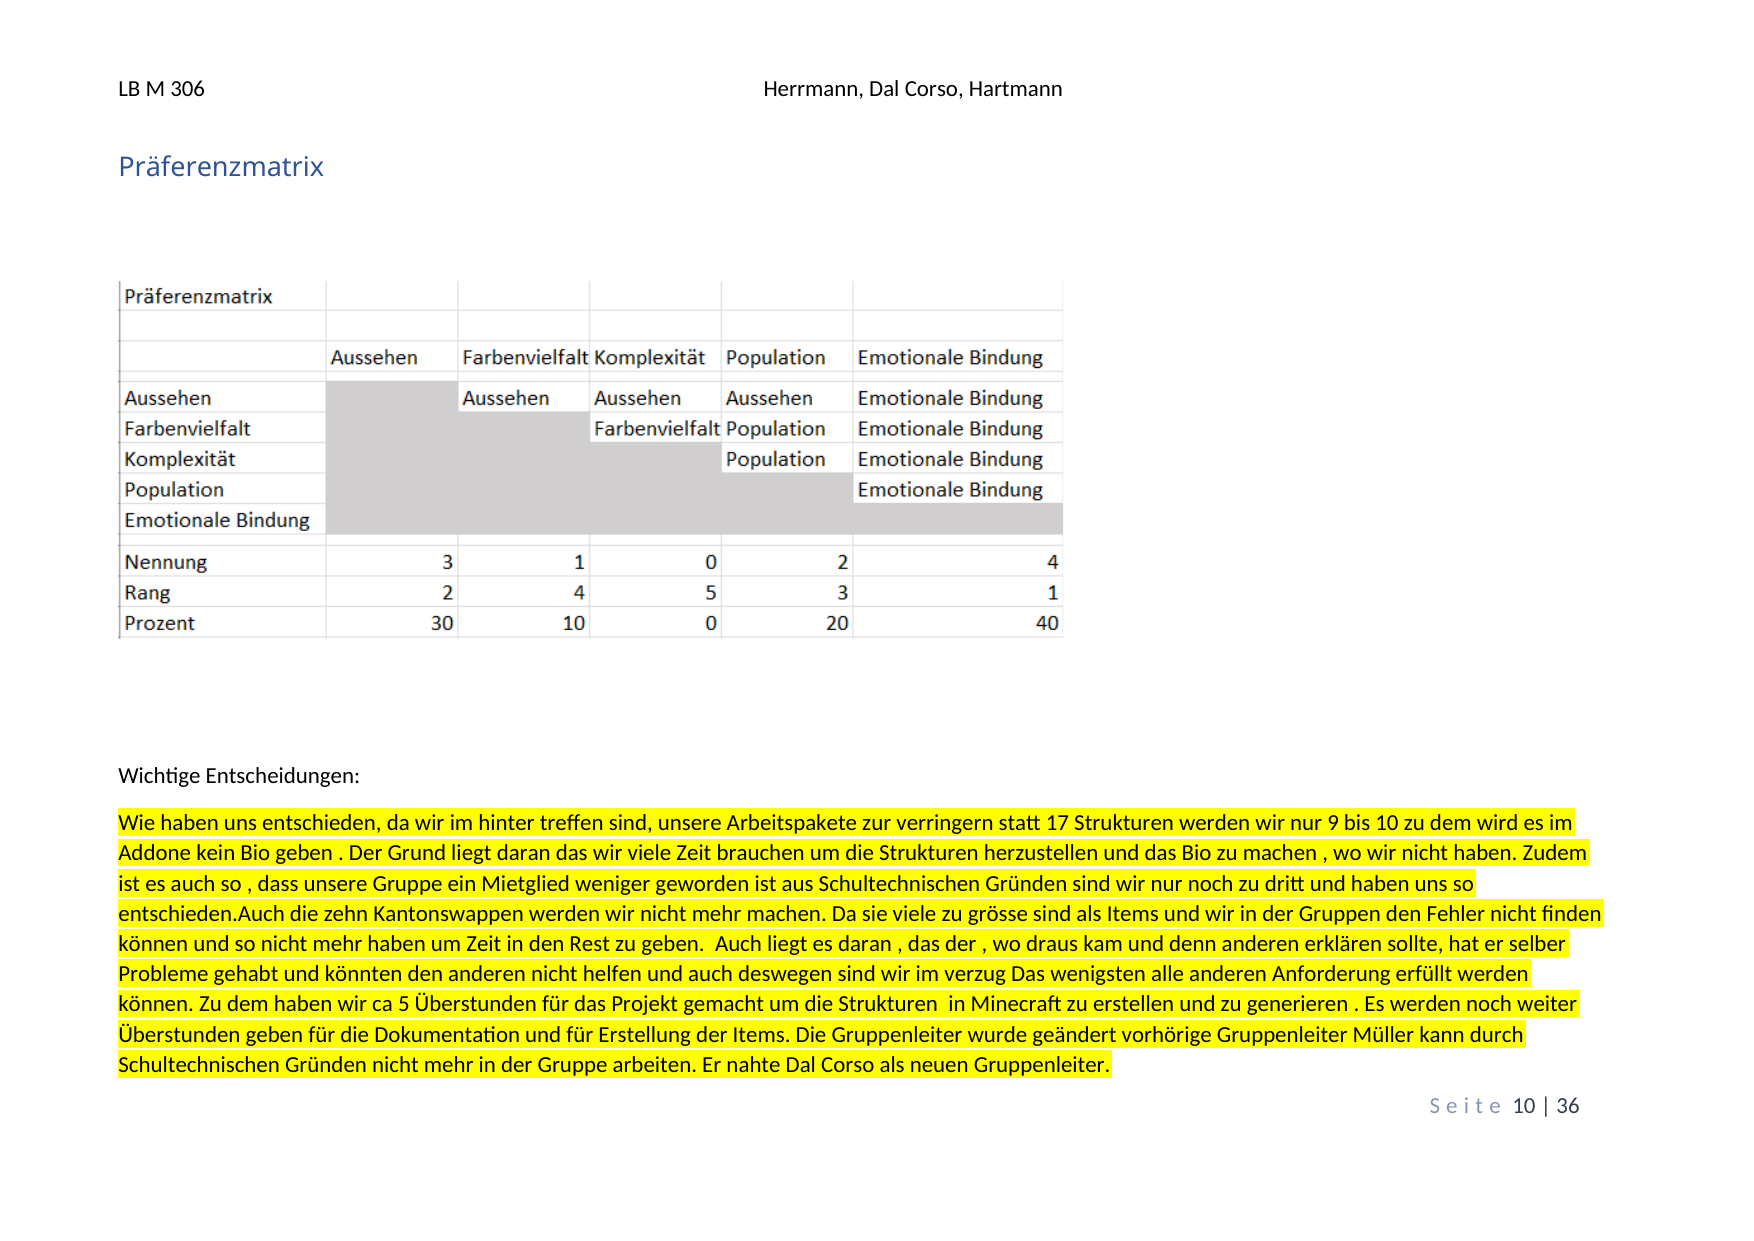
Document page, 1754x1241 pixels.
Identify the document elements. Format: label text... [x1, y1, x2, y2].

text Wichtige Entscheidungen: [118, 761, 1606, 789]
picture [118, 281, 1064, 639]
text Wie haben uns entschieden, da wir im hinter treffen sind, unsere Arbeitspakete zur verringern statt 17 Strukturen werden wir nur 9 bis 10 zu dem wird es im Addone kein Bio geben . Der Grund liegt daran das wir viele Zeit brauchen um die Strukturen herzustellen und das Bio zu machen , wo wir nicht haben. Zudem ist es auch so , dass unsere Gruppe ein Mietglied weniger geworden ist aus Schultechnischen Gründen sind wir nur noch zu dritt und haben uns so entschieden.Auch die zehn Kantonswappen werden wir nicht mehr machen. Da sie viele zu grösse sind als Items und wir in der Gruppen den Fehler nicht finden können und so nicht mehr haben um Zeit in den Rest zu geben. Auch liegt es daran , das der , wo draus kam und denn anderen erklären sollte, hat er selber Probleme gehabt und könnten den anderen nicht helfen und auch deswegen sind wir im verzug Das wenigsten alle anderen Anforderung erfüllt werden können. Zu dem haben wir ca 5 Überstunden für das Projekt gemacht um die Strukturen in Minecraft zu erstellen und zu generieren . Es werden noch weiter Überstunden geben für die Dokumentation und für Erstellung der Items. Die Gruppenleiter wurde geändert vorhörige Gruppenleiter Müller kann durch Schultechnischen Gründen nicht mehr in der Gruppe arbeiten. Er nahte Dal Corso als neuen Gruppenleiter. [118, 808, 1606, 1078]
subtitle Präferenzmatrix [118, 148, 1606, 184]
